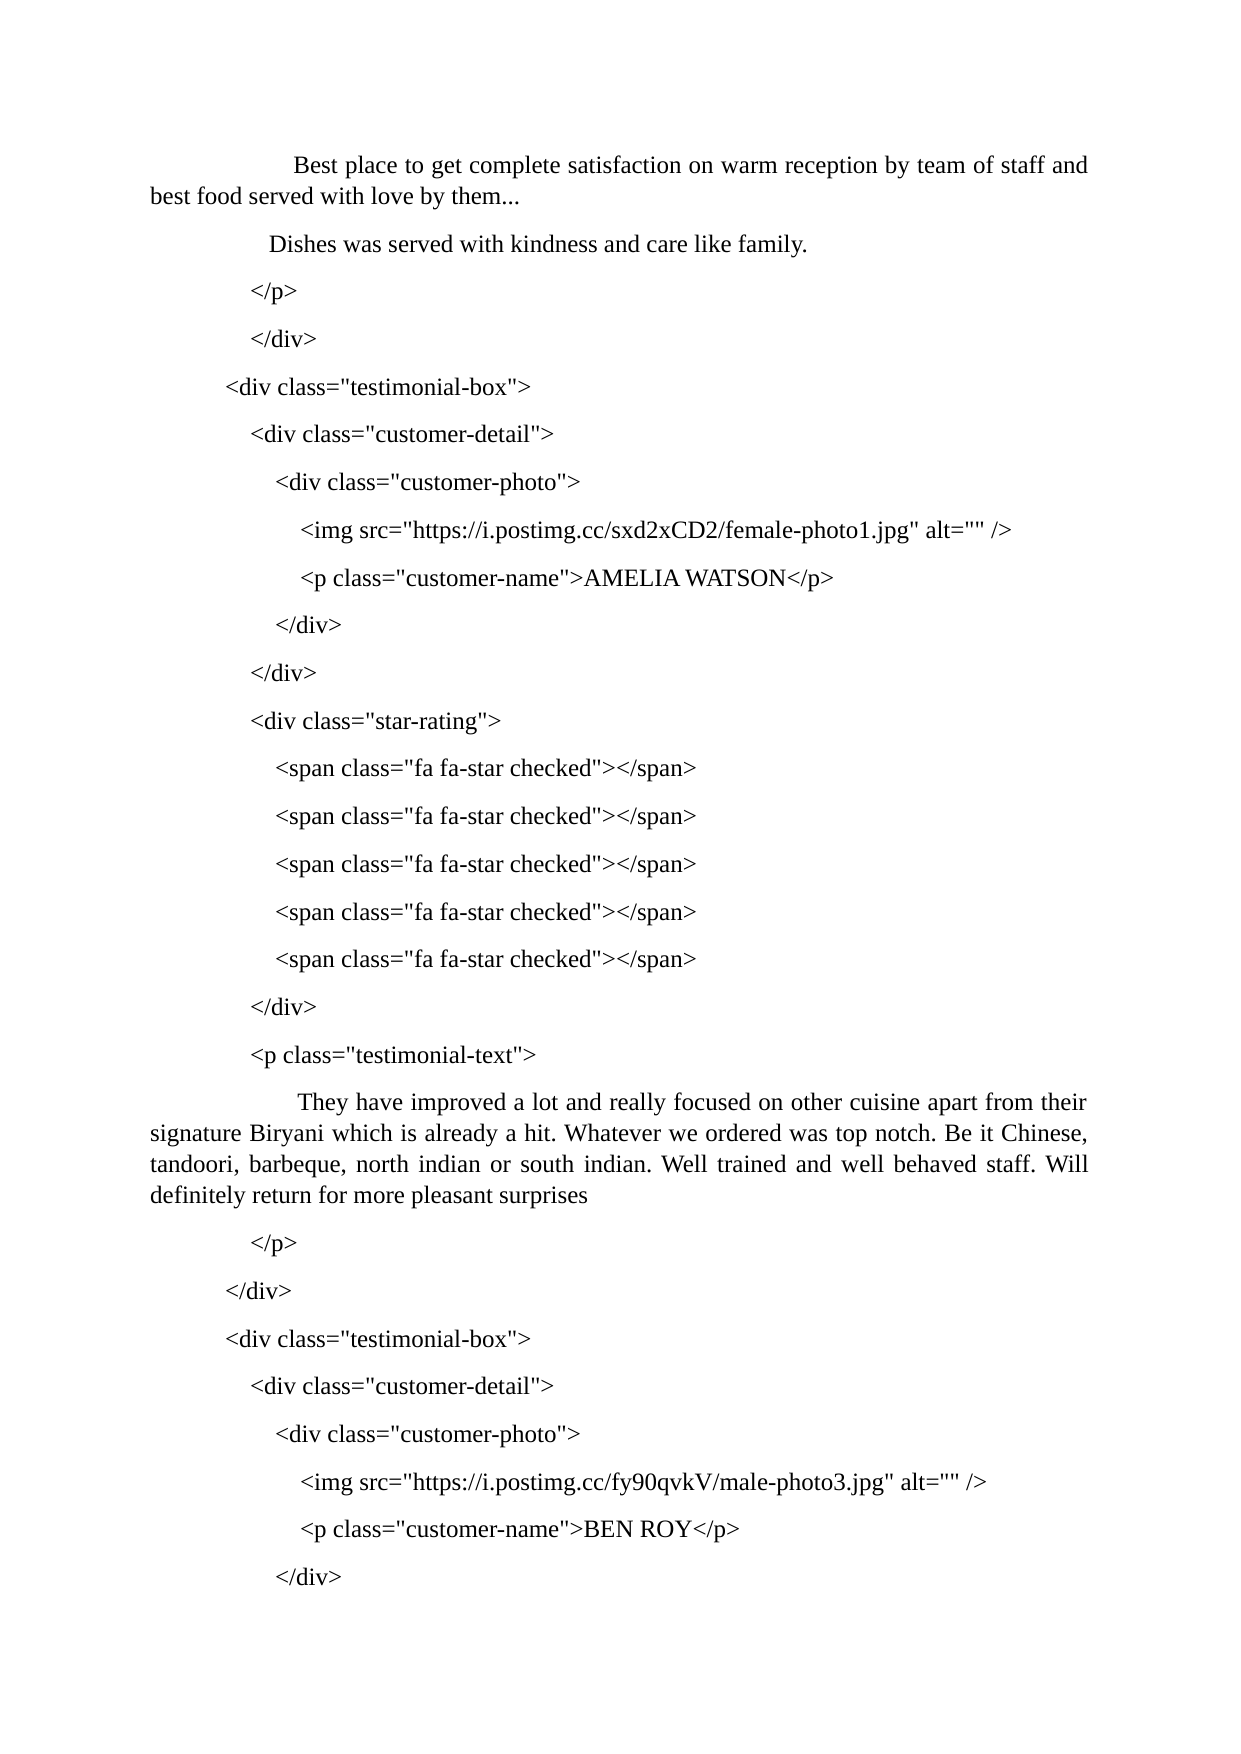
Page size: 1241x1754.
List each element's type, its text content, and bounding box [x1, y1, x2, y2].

text </div> [150, 658, 1090, 687]
text </div> [150, 1276, 1090, 1305]
text </div> [150, 1562, 1090, 1591]
text <div class="customer-photo"> [150, 1419, 1090, 1448]
text <span class="fa fa-star checked"></span> [150, 801, 1090, 830]
text </div> [150, 324, 1090, 353]
text </p> [150, 1228, 1090, 1257]
text <p class="customer-name">AMELIA WATSON</p> [150, 563, 1090, 591]
text </div> [150, 610, 1090, 639]
text <div class="testimonial-box"> [150, 372, 1090, 401]
text <div class="star-rating"> [150, 706, 1090, 734]
text <span class="fa fa-star checked"></span> [150, 897, 1090, 925]
text <img src="https://i.postimg.cc/fy90qvkV/male-photo3.jpg" alt="" /> [150, 1467, 1090, 1496]
text <span class="fa fa-star checked"></span> [150, 849, 1090, 878]
text <p class="testimonial-text"> [150, 1040, 1090, 1068]
text </div> [150, 992, 1090, 1021]
text </p> [150, 276, 1090, 305]
text <div class="customer-detail"> [150, 1371, 1090, 1400]
text <div class="testimonial-box"> [150, 1324, 1090, 1352]
text <span class="fa fa-star checked"></span> [150, 753, 1090, 782]
text <div class="customer-detail"> [150, 419, 1090, 448]
text Dishes was served with kindness and care like family. [150, 229, 1090, 257]
text <p class="customer-name">BEN ROY</p> [150, 1514, 1090, 1543]
text <span class="fa fa-star checked"></span> [150, 944, 1090, 973]
text Best place to get complete satisfaction on warm reception by team of staff and best food served with love by them... [150, 150, 1090, 210]
text <div class="customer-photo"> [150, 467, 1090, 496]
text <img src="https://i.postimg.cc/sxd2xCD2/female-photo1.jpg" alt="" /> [150, 515, 1090, 544]
text They have improved a lot and really focused on other cuisine apart from their signature Biryani which is already a hit. Whatever we ordered was top notch. Be it Chinese, tandoori, barbeque, north indian or south indian. Well trained and well behaved staff. Will definitely return for more pleasant surprises [150, 1087, 1090, 1209]
